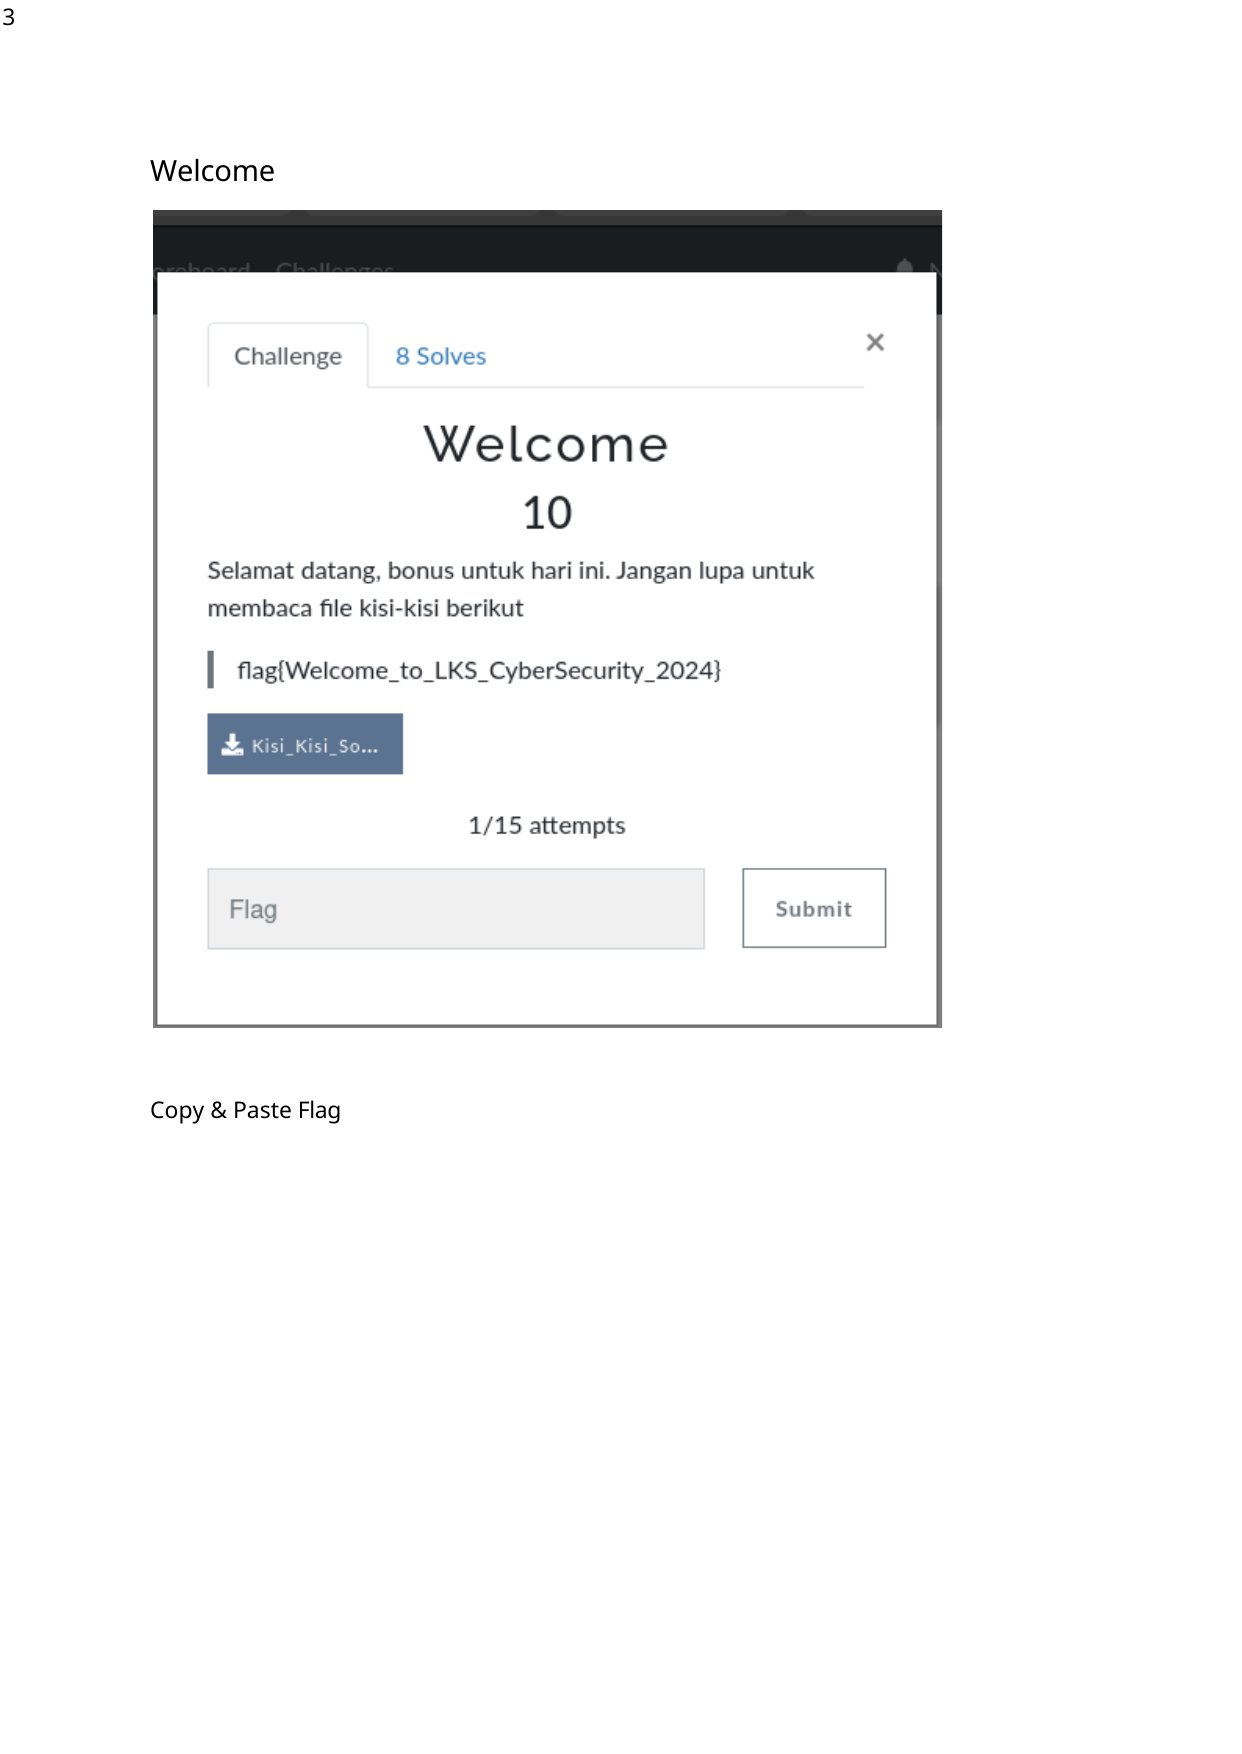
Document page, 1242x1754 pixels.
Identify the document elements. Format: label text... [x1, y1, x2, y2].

picture [153, 210, 943, 1028]
text Copy & Paste Flag [150, 1094, 1183, 1125]
subtitle Welcome [150, 150, 1183, 190]
